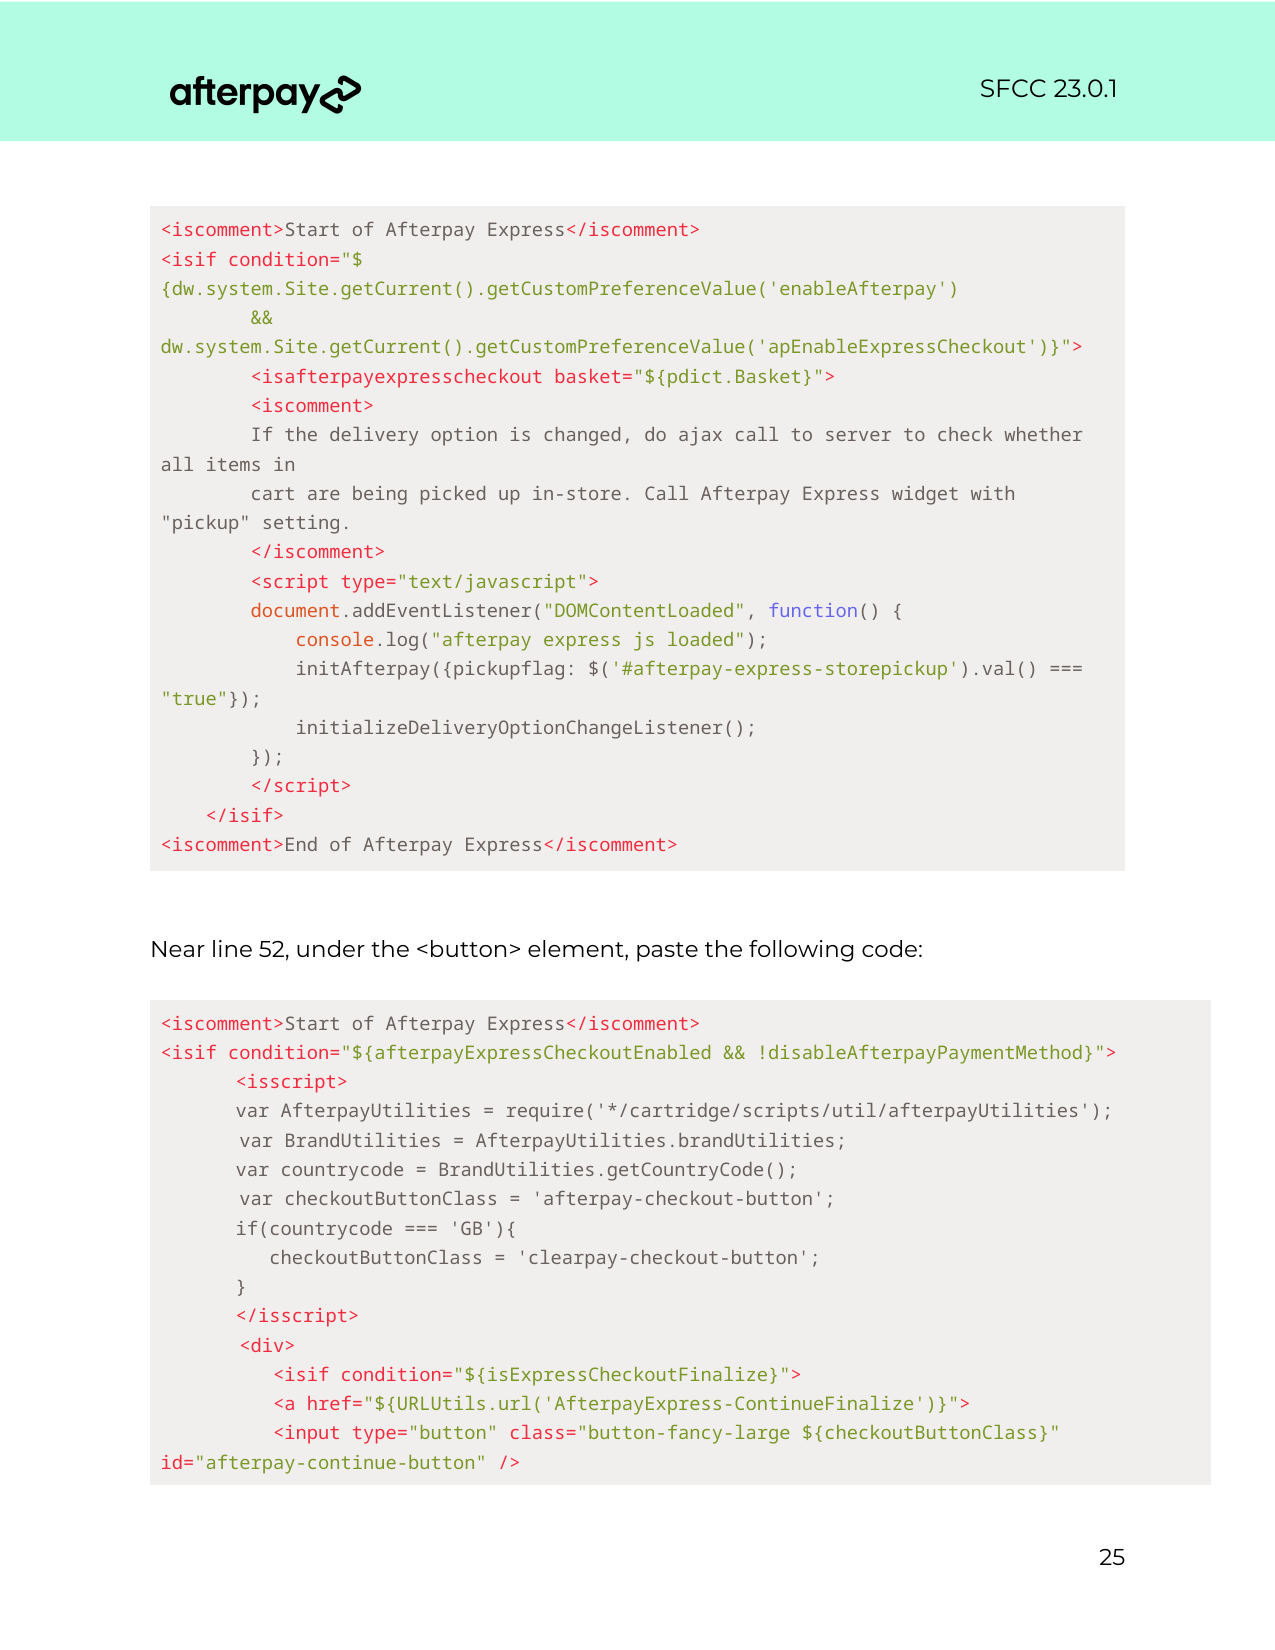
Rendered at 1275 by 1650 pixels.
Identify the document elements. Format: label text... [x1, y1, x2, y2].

picture [134, 47, 397, 142]
table_header <iscomment>Start of Afterpay Express</iscomment> <isif condition="${dw.system.Site.getCurrent().getCustomPreferenceValue('enableAfterpay') && dw.system.Site.getCurrent().getCustomPreferenceValue('apEnableExpressCheckout')}"> <isafterpayexpresscheckout basket="${pdict.Basket}"> <iscomment> If the delivery option is changed, do ajax call to server to check whether all items in cart are being picked up in-store. Call Afterpay Express widget with "pickup" setting. </iscomment> <script type="text/javascript"> document.addEventListener("DOMContentLoaded", function() { console.log("afterpay express js loaded"); initAfterpay({pickupflag: $('#afterpay-express-storepickup').val() === "true"}); initializeDeliveryOptionChangeListener(); }); </script> </isif> <iscomment>End of Afterpay Express</iscomment> [150, 206, 1125, 871]
text Near line 52, under the <button> element, paste the following code: [150, 935, 1125, 963]
